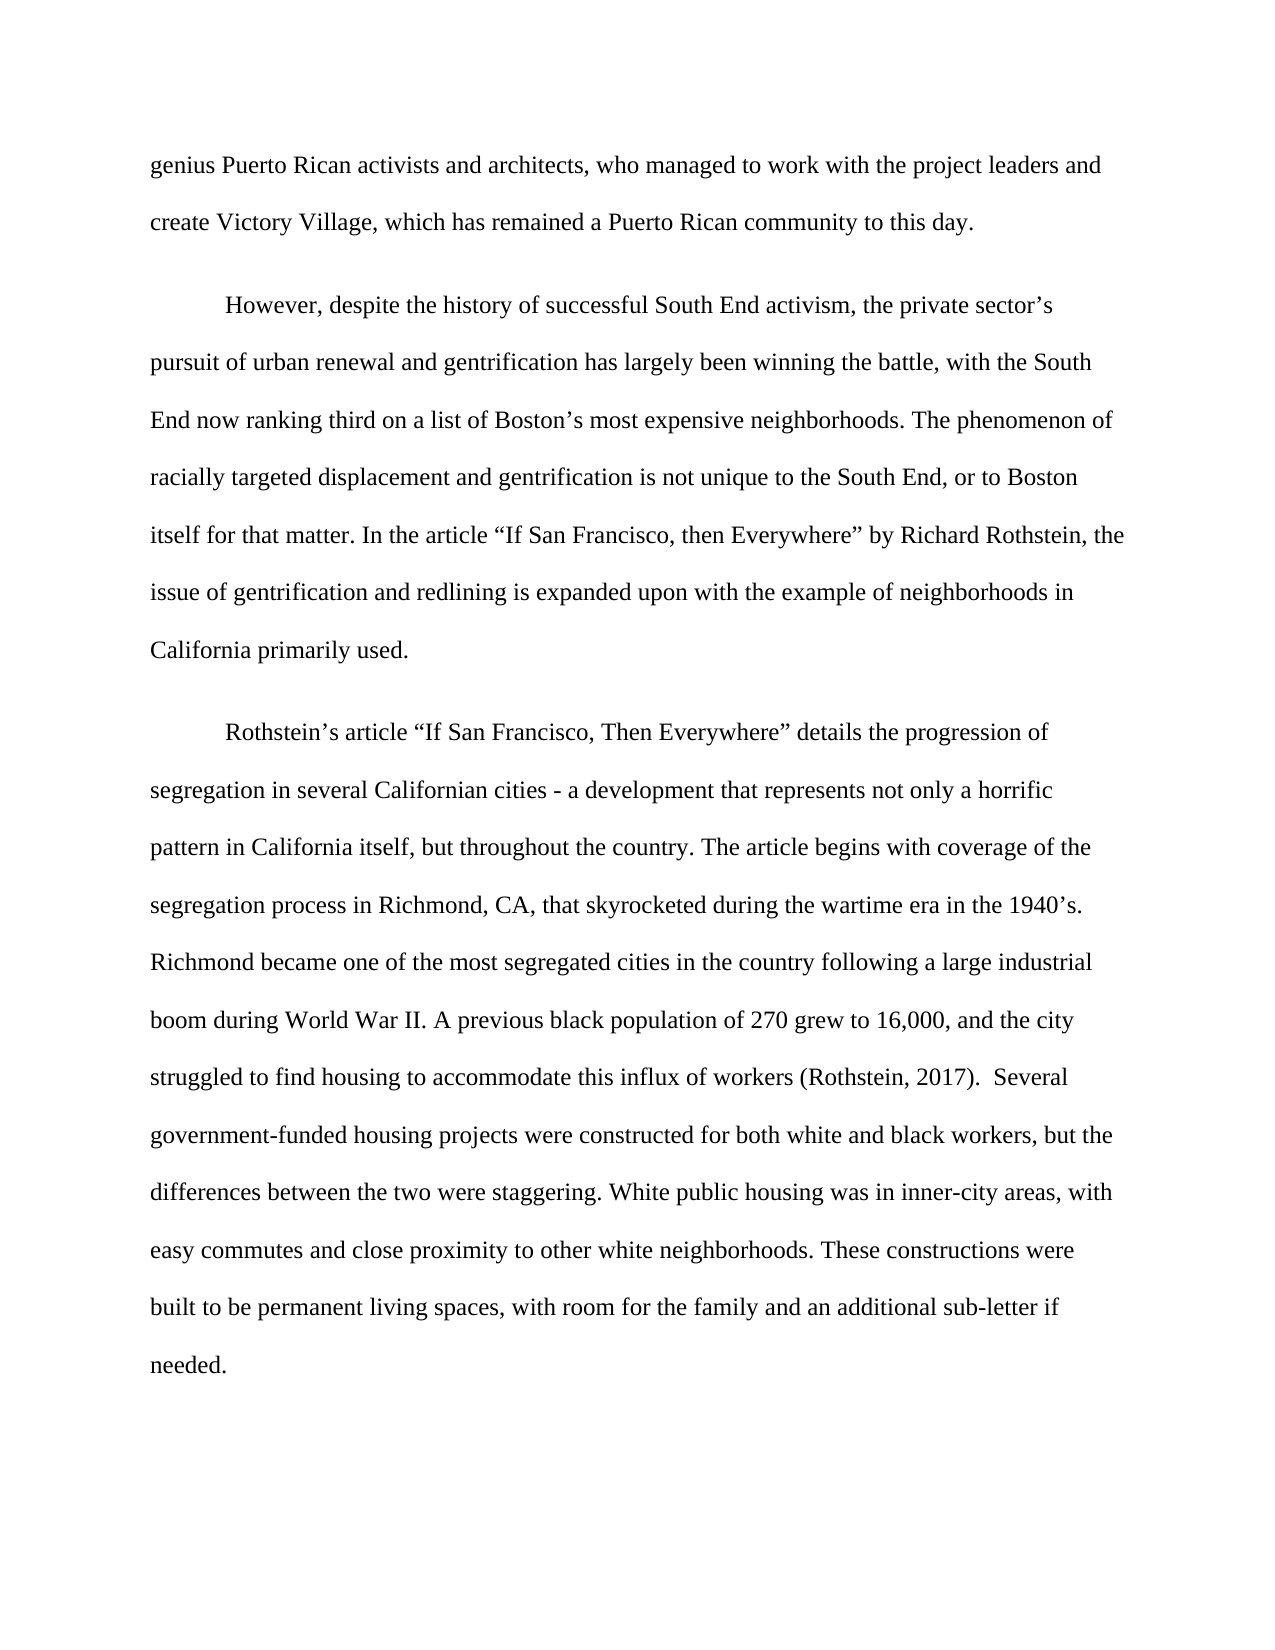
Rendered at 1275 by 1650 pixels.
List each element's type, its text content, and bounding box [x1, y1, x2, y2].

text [150, 150, 1125, 236]
text Rothstein’s article “If San Francisco, Then Everywhere” details the progression of segregation in several Californian cities - a development that represents not only a horrific pattern in California itself, but throughout the country. The article begins with coverage of the segregation process in Richmond, CA, that skyrocketed during the wartime era in the 1940’s. Richmond became one of the most segregated cities in the country following a large industrial boom during World War II. A previous black population of 270 grew to 16,000, and the city struggled to find housing to accommodate this influx of workers (Rothstein, 2017). Several government-funded housing projects were constructed for both white and black workers, but the differences between the two were staggering. White public housing was in inner-city areas, with easy commutes and close proximity to other white neighborhoods. These constructions were built to be permanent living spaces, with room for the family and an additional sub-letter if needed. [150, 717, 1125, 1379]
text However, despite the history of successful South End activism, the private sector’s pursuit of urban renewal and gentrification has largely been winning the battle, with the South End now ranking third on a list of Boston’s most expensive neighborhoods. The phenomenon of racially targeted displacement and gentrification is not unique to the South End, or to Boston itself for that matter. In the article “If San Francisco, then Everywhere” by Richard Rothstein, the issue of gentrification and redlining is expanded upon with the example of neighborhoods in California primarily used. [150, 549, 1125, 664]
text However, despite the history of successful South End activism, the private sector’s pursuit of urban renewal and gentrification has largely been winning the battle, with the South End now ranking third on a list of Boston’s most expensive neighborhoods. The phenomenon of racially targeted displacement and gentrification is not unique to the South End, or to Boston itself for that matter. In the article “If San Francisco, then Everywhere” by Richard Rothstein, the issue of gentrification and redlining is expanded upon with the example of neighborhoods in California primarily used. [150, 290, 1125, 520]
